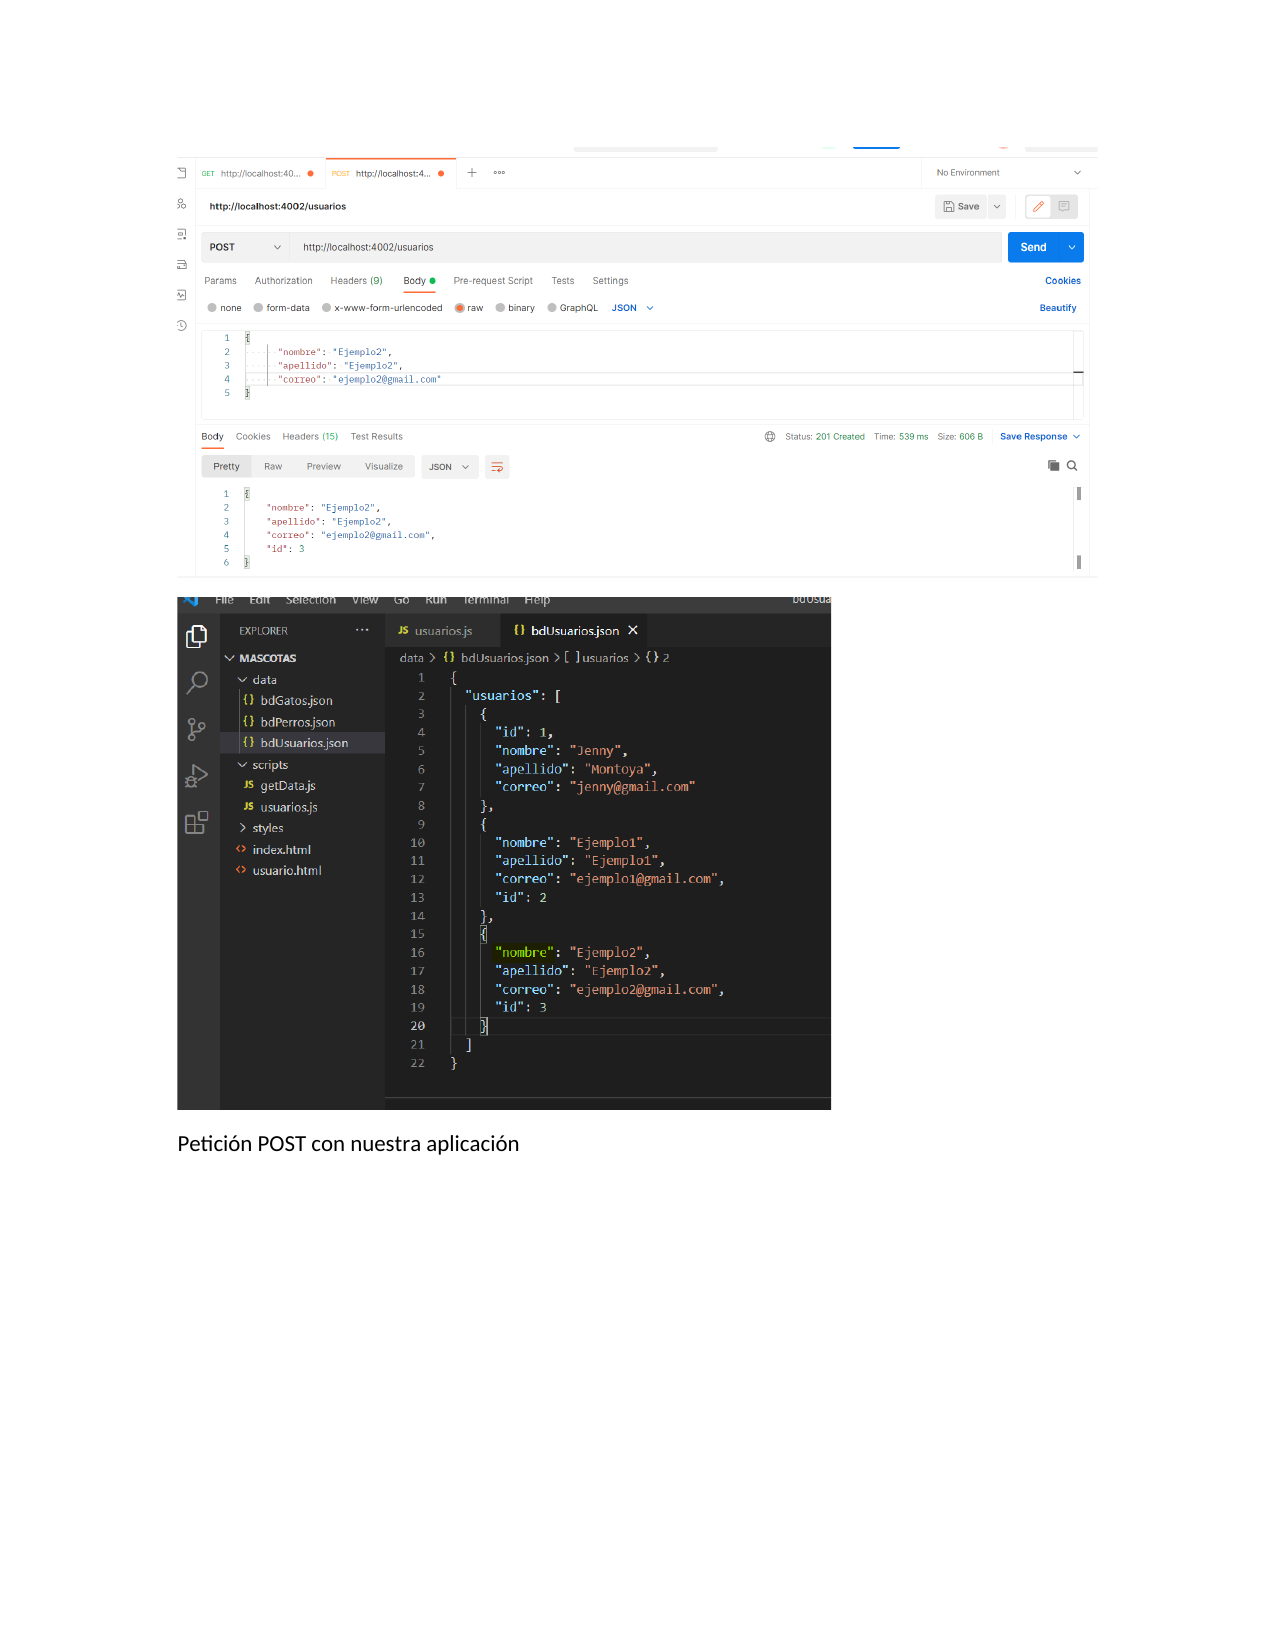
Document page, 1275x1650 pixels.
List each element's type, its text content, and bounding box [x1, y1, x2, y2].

picture [177, 597, 832, 1110]
text Petición POST con nuestra aplicación [177, 1129, 1098, 1157]
picture [177, 147, 1098, 579]
